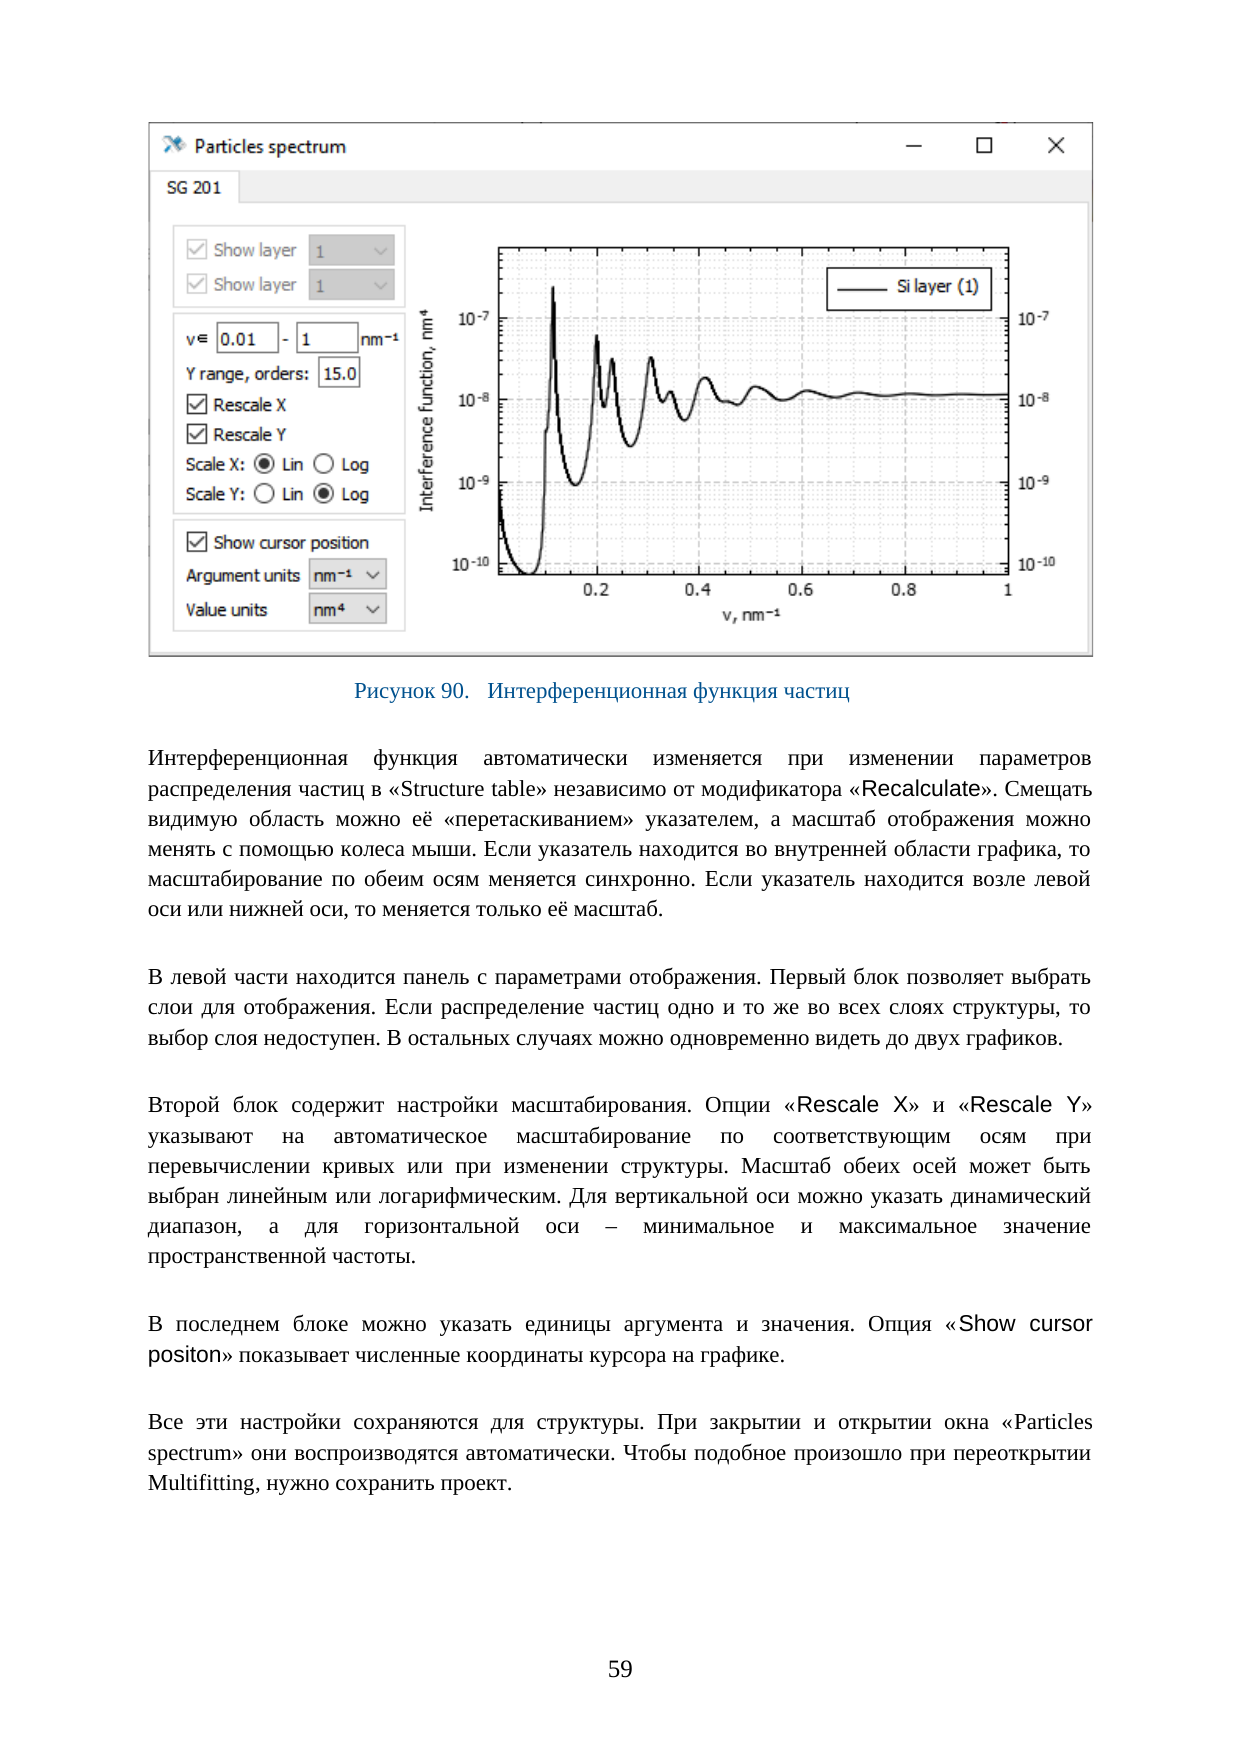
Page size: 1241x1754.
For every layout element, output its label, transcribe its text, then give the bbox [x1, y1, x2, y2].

list Интерференционная функция частиц [178, 657, 1093, 703]
text Интерференционная функция автоматически изменяется при изменении параметров распределения частиц в «Structure table» независимо от модификатора «Recalculate». Смещать видимую область можно её «перетаскиванием» указателем, а масштаб отображения можно менять с помощью колеса мыши. Если указатель находится во внутренней области графика, то масштабирование по обеим осям меняется синхронно. Если указатель находится возле левой оси или нижней оси, то меняется только её масштаб. [148, 744, 1093, 922]
text В левой части находится панель с параметрами отображения. Первый блок позволяет выбрать слои для отображения. Если распределение частиц одно и то же во всех слоях структуры, то выбор слоя недоступен. В остальных случаях можно одновременно видеть до двух графиков. [148, 963, 1093, 1050]
picture [148, 122, 1094, 657]
text Все эти настройки сохраняются для структуры. При закрытии и открытии окна «Particles spectrum» они воспроизводятся автоматически. Чтобы подобное произошло при переоткрытии Multifitting, нужно сохранить проект. [148, 1408, 1093, 1495]
text Второй блок содержит настройки масштабирования. Опции «Rescale X» и «Rescale Y» указывают на автоматическое масштабирование по соответствующим осям при перевычислении кривых или при изменении структуры. Масштаб обеих осей может быть выбран линейным или логарифмическим. Для вертикальной оси можно указать динамический диапазон, а для горизонтальной оси – минимальное и максимальное значение пространственной частоты. [148, 1091, 1093, 1269]
text В последнем блоке можно указать единицы аргумента и значения. Опция «Show cursor positon» показывает численные координаты курсора на графике. [148, 1310, 1093, 1367]
